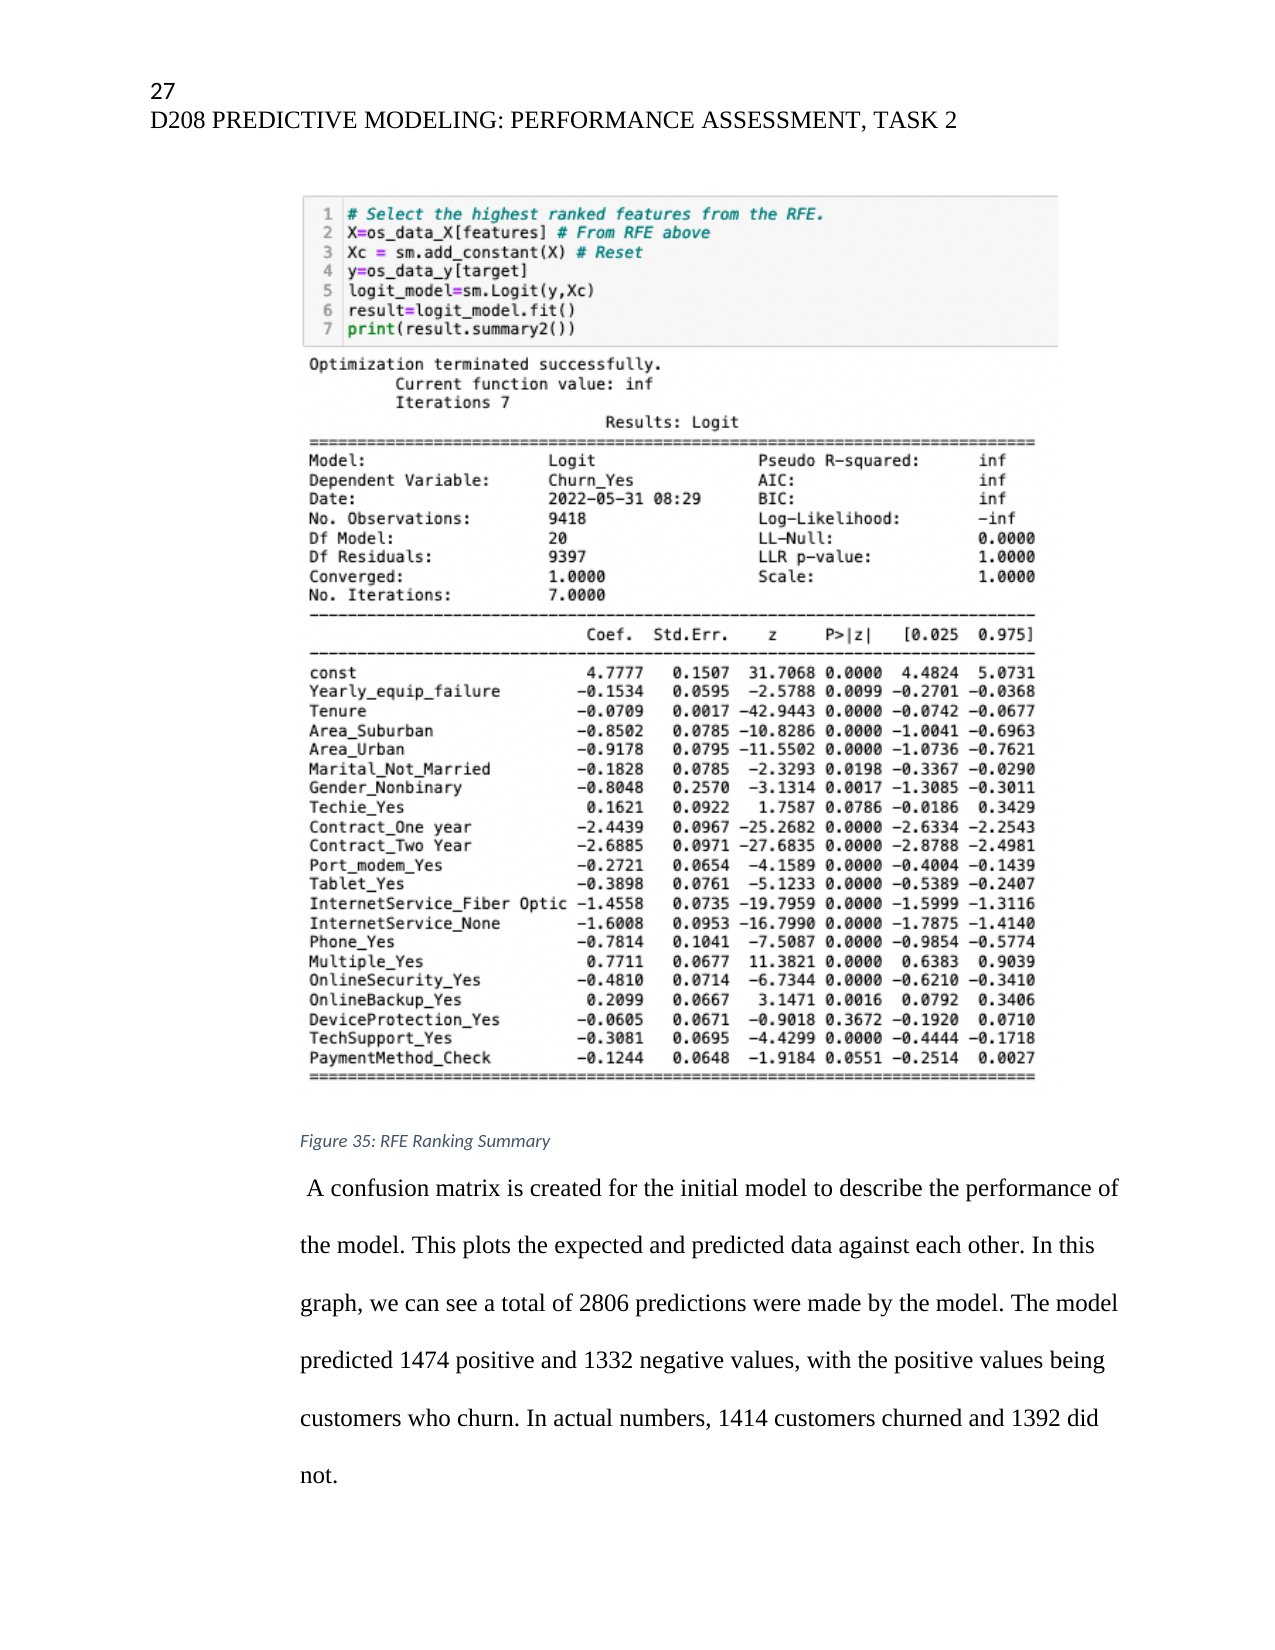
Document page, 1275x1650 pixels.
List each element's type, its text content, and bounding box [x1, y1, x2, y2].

list A confusion matrix is created for the initial model to describe the performance of the model. This plots the expected and predicted data against each other. In this graph, we can see a total of 2806 predictions were made by the model. The model predicted 1474 positive and 1332 negative values, with the positive values being customers who churn. In actual numbers, 1414 customers churned and 1392 did not. [300, 1173, 1125, 1489]
picture [300, 193, 1059, 1099]
